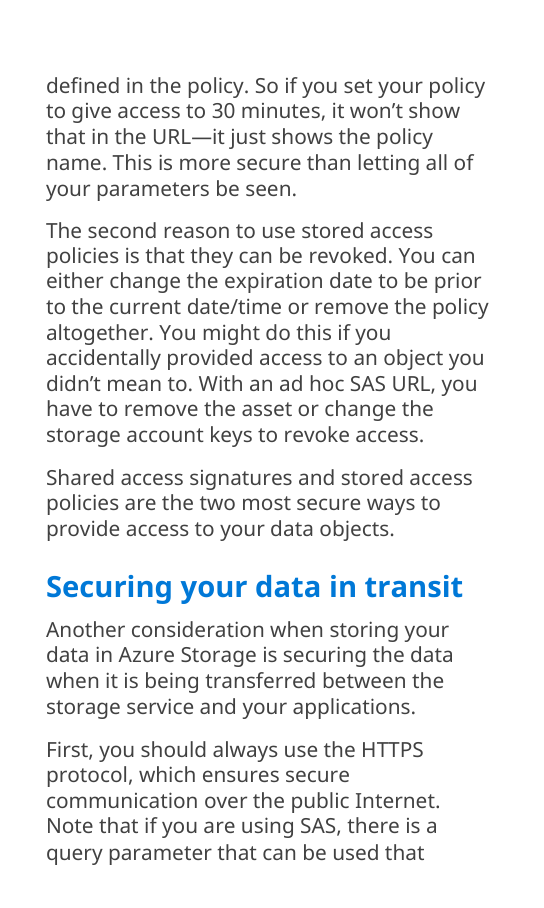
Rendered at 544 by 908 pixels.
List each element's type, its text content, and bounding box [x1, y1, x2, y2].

text Shared access signatures and stored access policies are the two most secure ways to provide access to your data objects. [46, 465, 491, 542]
text Another consideration when storing your data in Azure Storage is securing the data when it is being transferred between the storage service and your applications. [46, 617, 491, 721]
text The second reason to use stored access policies is that they can be revoked. You can either change the expiration date to be prior to the current date/time or remove the policy altogether. You might do this if you accidentally provided access to an object you didn’t mean to. With an ad hoc SAS URL, you have to remove the asset or change the storage account keys to revoke access. [46, 218, 497, 449]
text Securing your data in transit [46, 566, 497, 606]
text First, you should always use the HTTPS protocol, which ensures secure communication over the public Internet. Note that if you are using SAS, there is a query parameter that can be used that [46, 736, 489, 866]
text defined in the policy. So if you set your policy to give access to 30 minutes, it won’t show that in the URL—it just shows the policy name. This is more secure than letting all of your parameters be seen. [46, 73, 489, 202]
